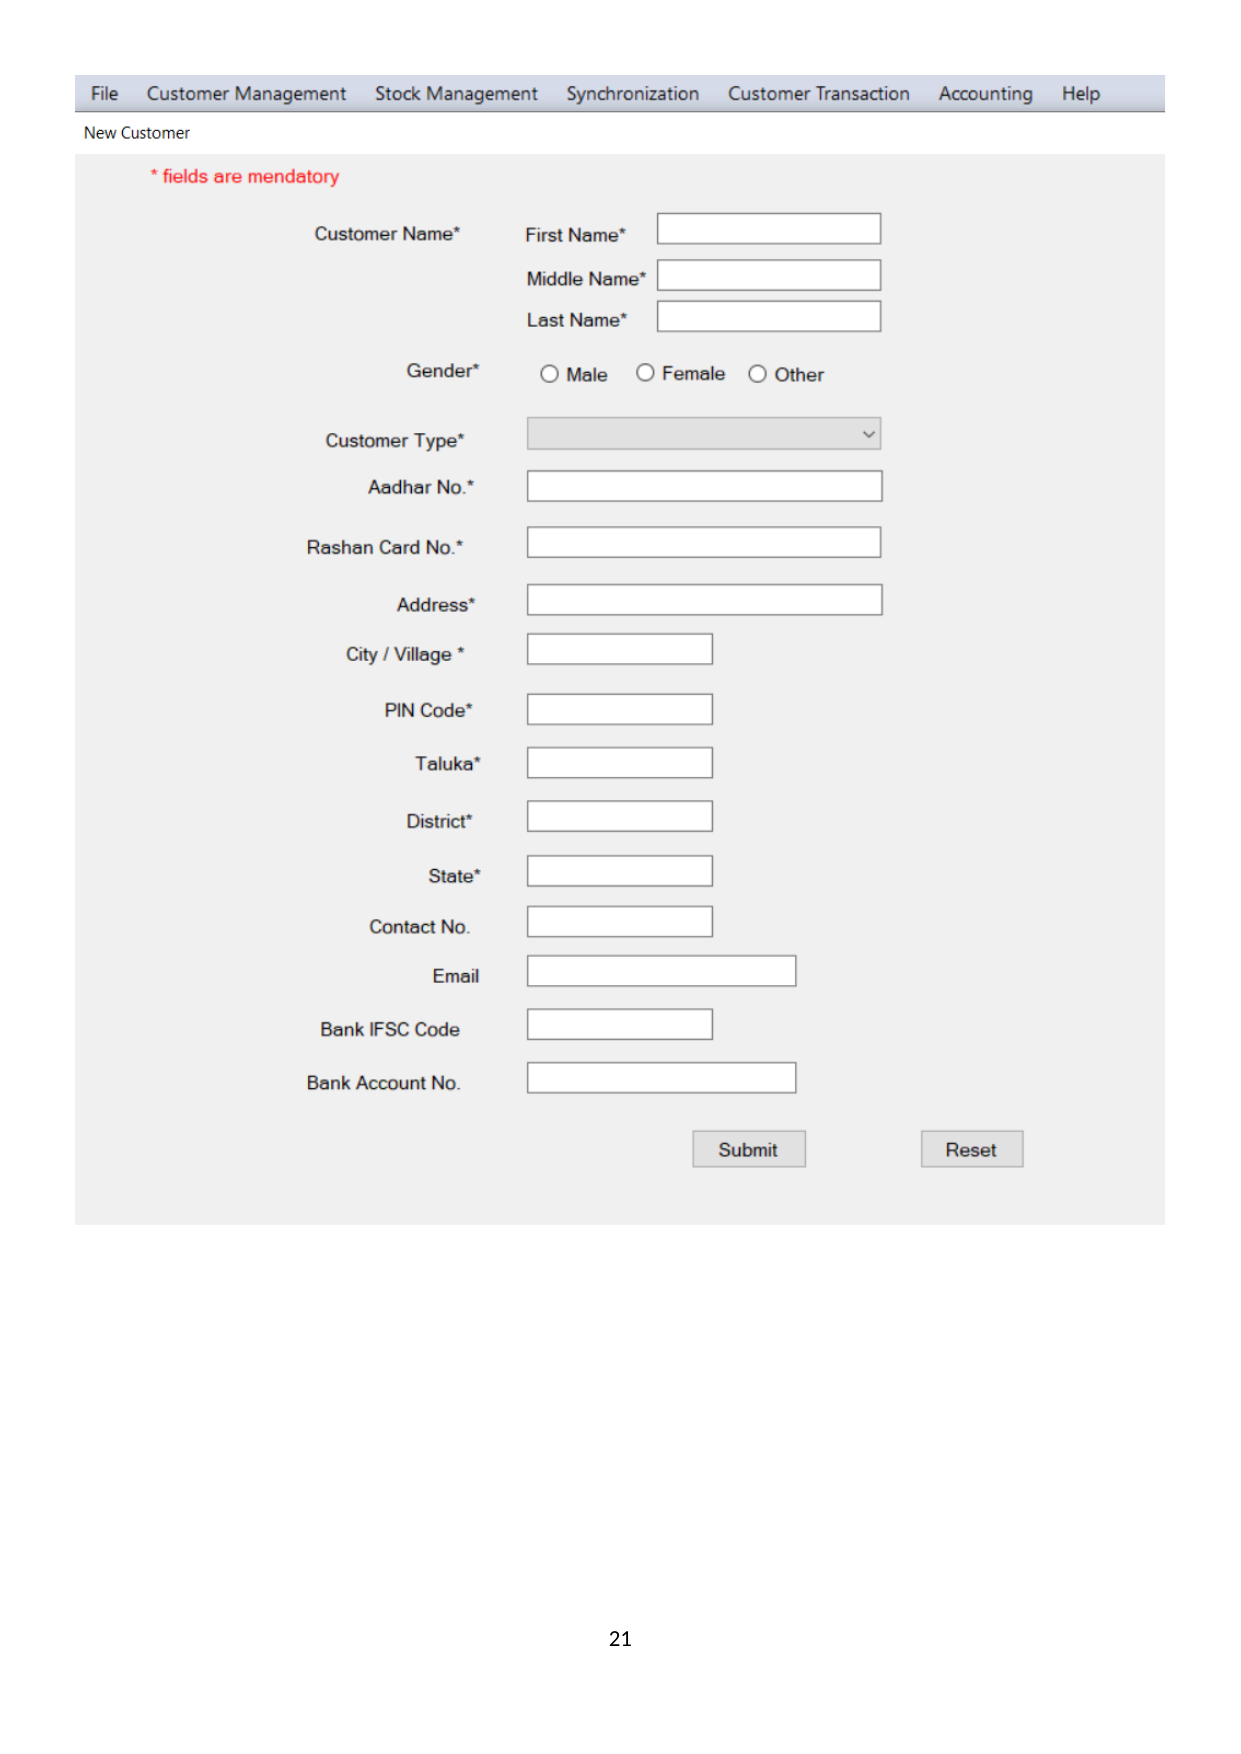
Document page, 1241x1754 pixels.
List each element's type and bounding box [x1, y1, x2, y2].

picture [75, 75, 1166, 1225]
